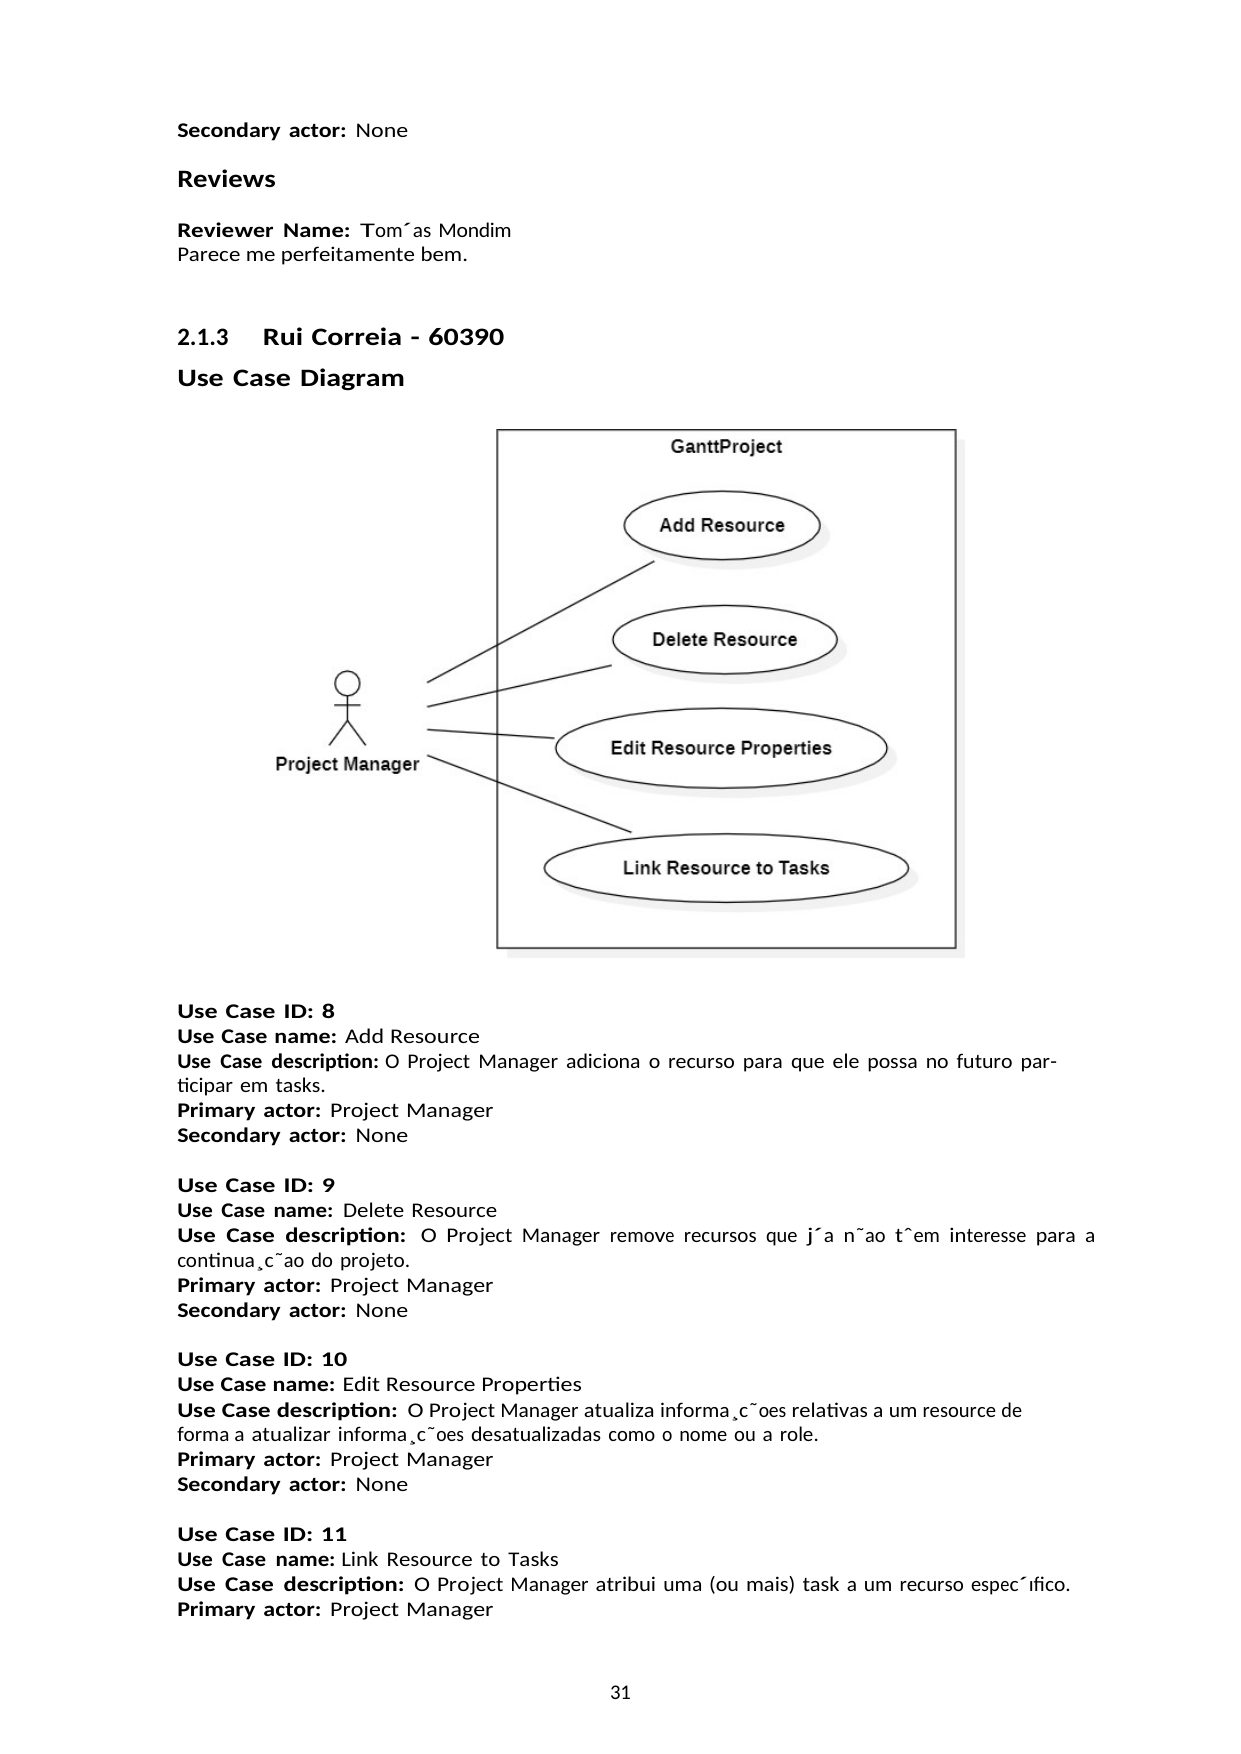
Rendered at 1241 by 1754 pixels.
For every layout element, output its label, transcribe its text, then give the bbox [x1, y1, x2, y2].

text Use Case name: Edit Resource Properties [177, 1372, 1126, 1397]
subtitle Rui Correia - 60390 Use Case Diagram [177, 321, 506, 392]
subtitle Reviews [177, 163, 1126, 193]
text Use Case ID: 11 [177, 1521, 1126, 1547]
text Primary actor: Project Manager [177, 1272, 1126, 1297]
text Use Case ID: 10 [177, 1347, 1126, 1372]
text Use Case ID: 9 [177, 1172, 1126, 1198]
subtitle Secondary actor: None [177, 1472, 1126, 1497]
text Use Case description: O Project Manager atribui uma (ou mais) task a um recurso espec´ıfico. [177, 1571, 1126, 1596]
text Secondary actor: None [177, 117, 1126, 143]
text Reviewer Name: Tom´as Mondim Parece me perfeitamente bem. [177, 217, 552, 267]
text Primary actor: Project Manager [177, 1596, 1126, 1622]
subtitle Secondary actor: None [177, 1297, 1126, 1322]
picture [276, 429, 965, 959]
text Primary actor: Project Manager [177, 1447, 1126, 1472]
text Use Case name: Add Resource [177, 1023, 1126, 1048]
subtitle Secondary actor: None [177, 1123, 1126, 1148]
text Use Case description: O Project Manager adiciona o recurso para que ele possa no futuro par- ticipar em tasks. [177, 1048, 1064, 1098]
text Use Case name: Link Resource to Tasks [177, 1547, 1126, 1571]
text Primary actor: Project Manager [177, 1098, 1126, 1123]
subtitle Use Case ID: 8 [177, 998, 1126, 1023]
text Use Case description: O Project Manager remove recursos que j´a n˜ao tˆem interesse para a continua¸c˜ao do projeto. [177, 1223, 1126, 1272]
text Use Case description: O Project Manager atualiza informa¸c˜oes relativas a um resource de forma a atualizar informa¸c˜oes desatualizadas como o nome ou a role. [177, 1397, 1064, 1447]
text Use Case name: Delete Resource [177, 1198, 1126, 1222]
